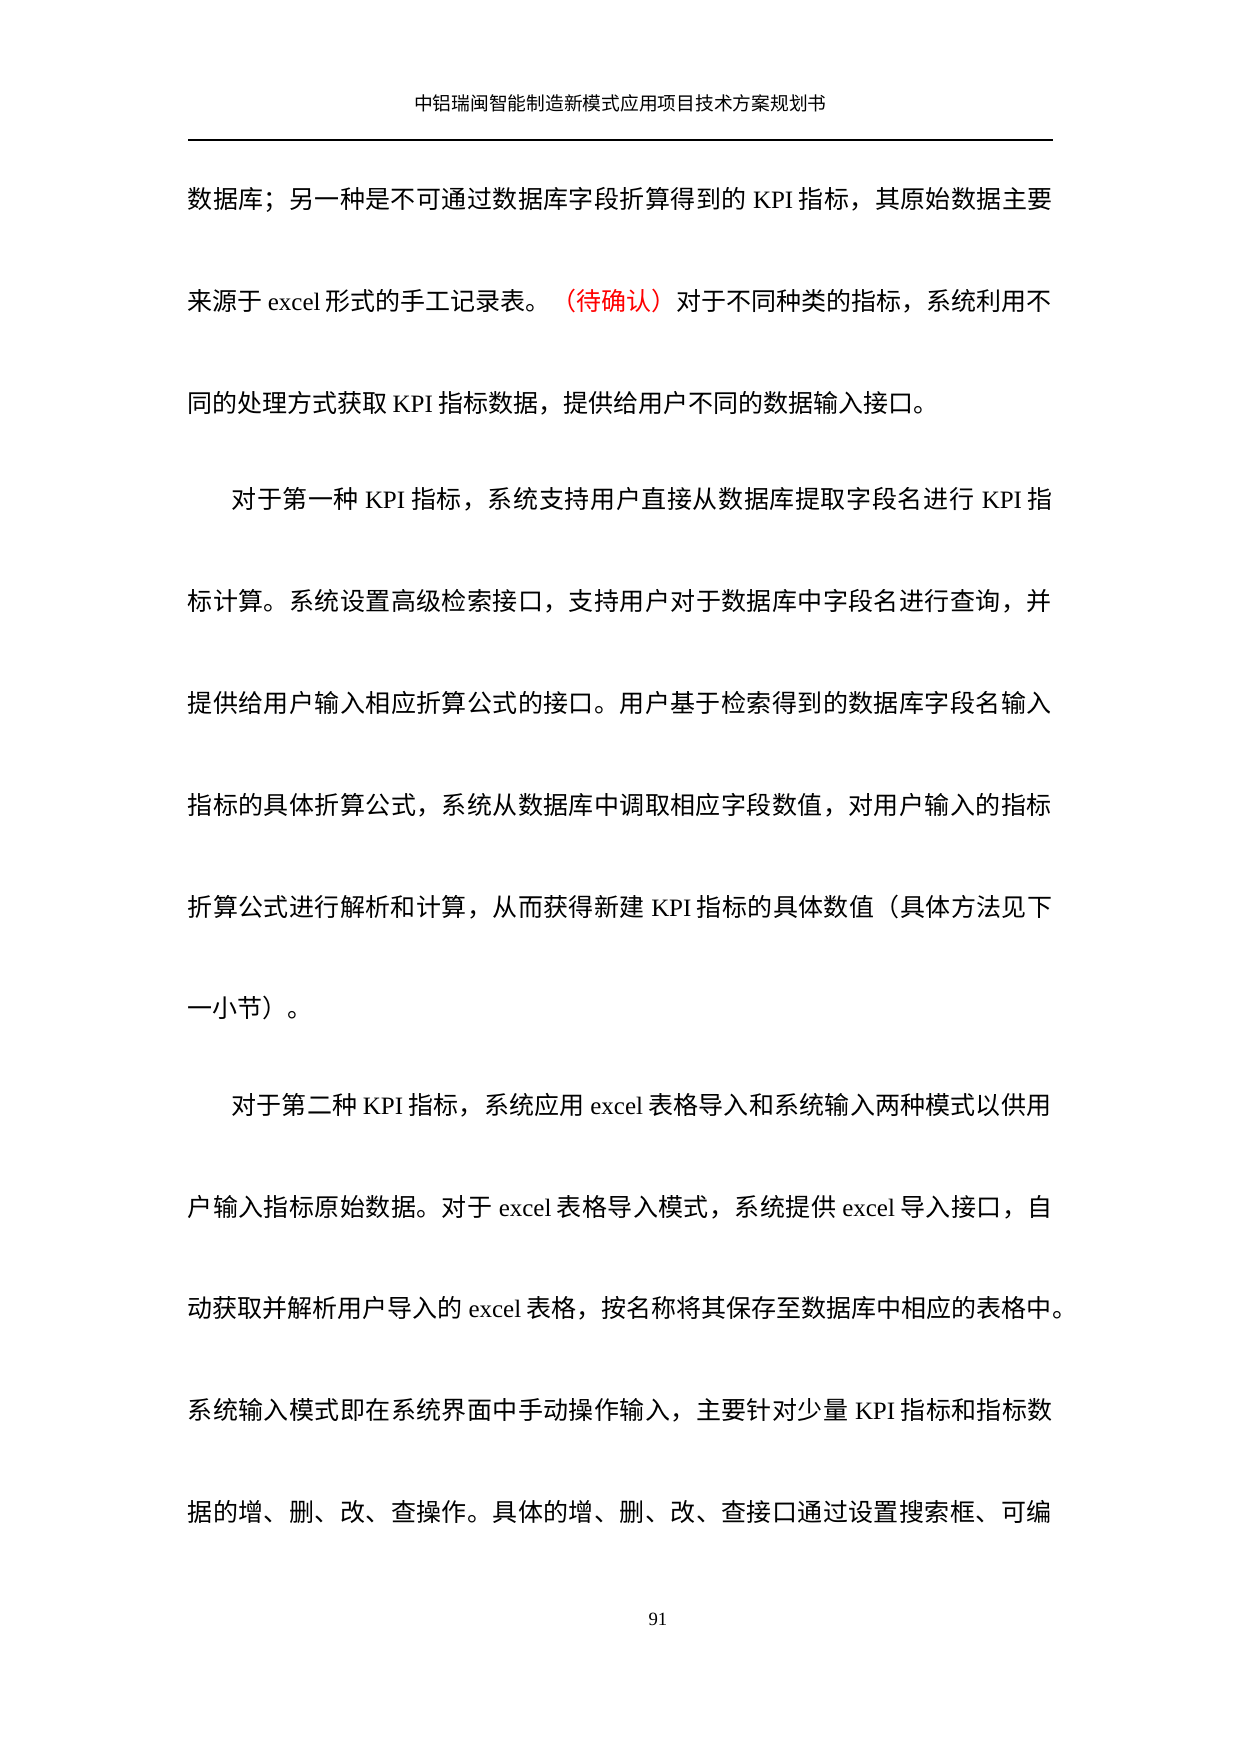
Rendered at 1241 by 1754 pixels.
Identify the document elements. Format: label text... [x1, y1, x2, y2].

text 对于第一种KPI指标，系统支持用户直接从数据库提取字段名进行KPI指标计算。系统设置高级检索接口，支持用户对于数据库中字段名进行查询，并提供给用户输入相应折算公式的接口。用户基于检索得到的数据库字段名输入指标的具体折算公式，系统从数据库中调取相应字段数值，对用户输入的指标折算公式进行解析和计算，从而获得新建KPI指标的具体数值（具体方法见下一小节）。 [187, 464, 1053, 1041]
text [187, 1069, 1053, 1545]
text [187, 164, 1053, 436]
